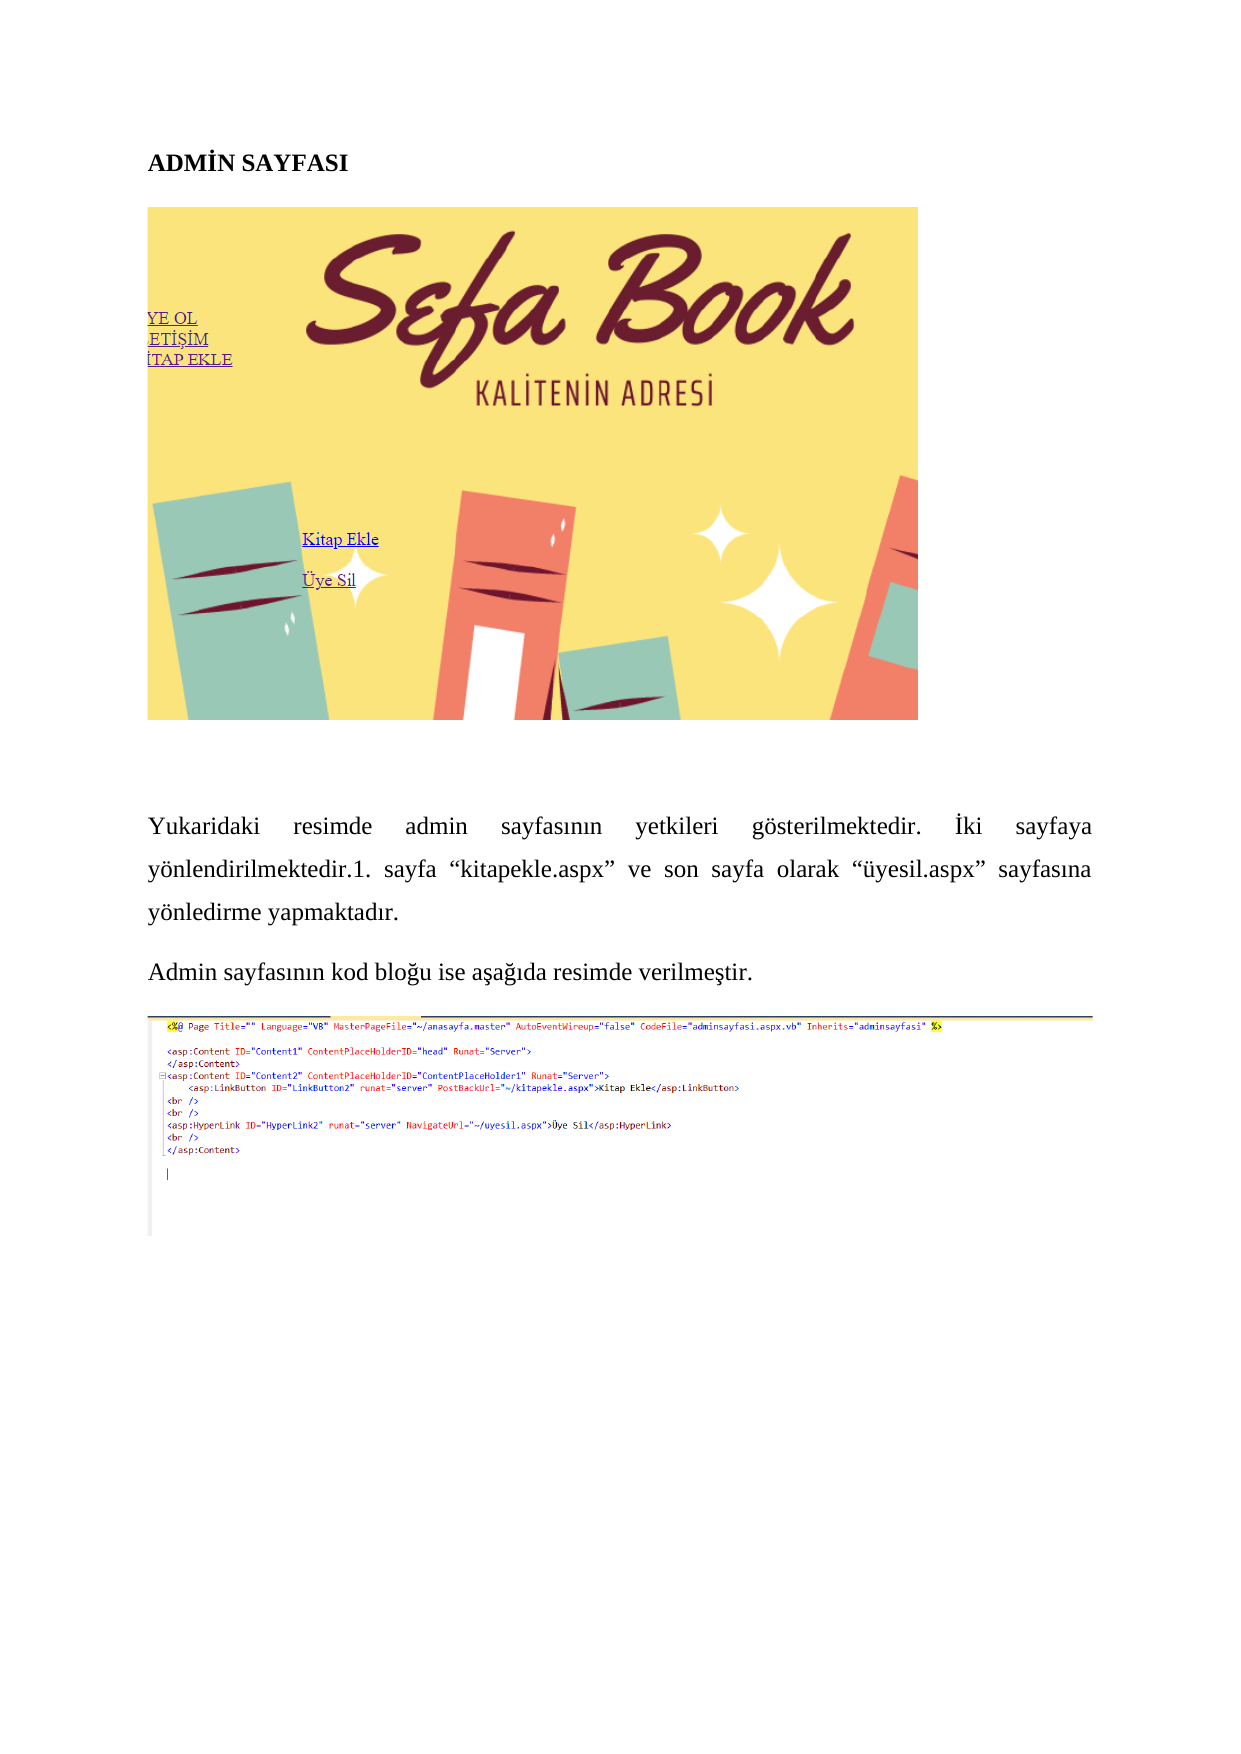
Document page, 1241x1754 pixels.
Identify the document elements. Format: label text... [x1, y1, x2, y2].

picture [147, 1016, 1093, 1236]
picture [147, 207, 918, 720]
text Yukaridaki resimde admin sayfasının yetkileri gösterilmektedir. İki sayfaya yönlendirilmektedir.1. sayfa “kitapekle.aspx” ve son sayfa olarak “üyesil.aspx” sayfasına yönledirme yapmaktadır. [148, 811, 1093, 926]
text Admin sayfasının kod bloğu ise aşağıda resimde verilmeştir. [148, 957, 1093, 986]
text ADMİN SAYFASI [148, 148, 1093, 176]
